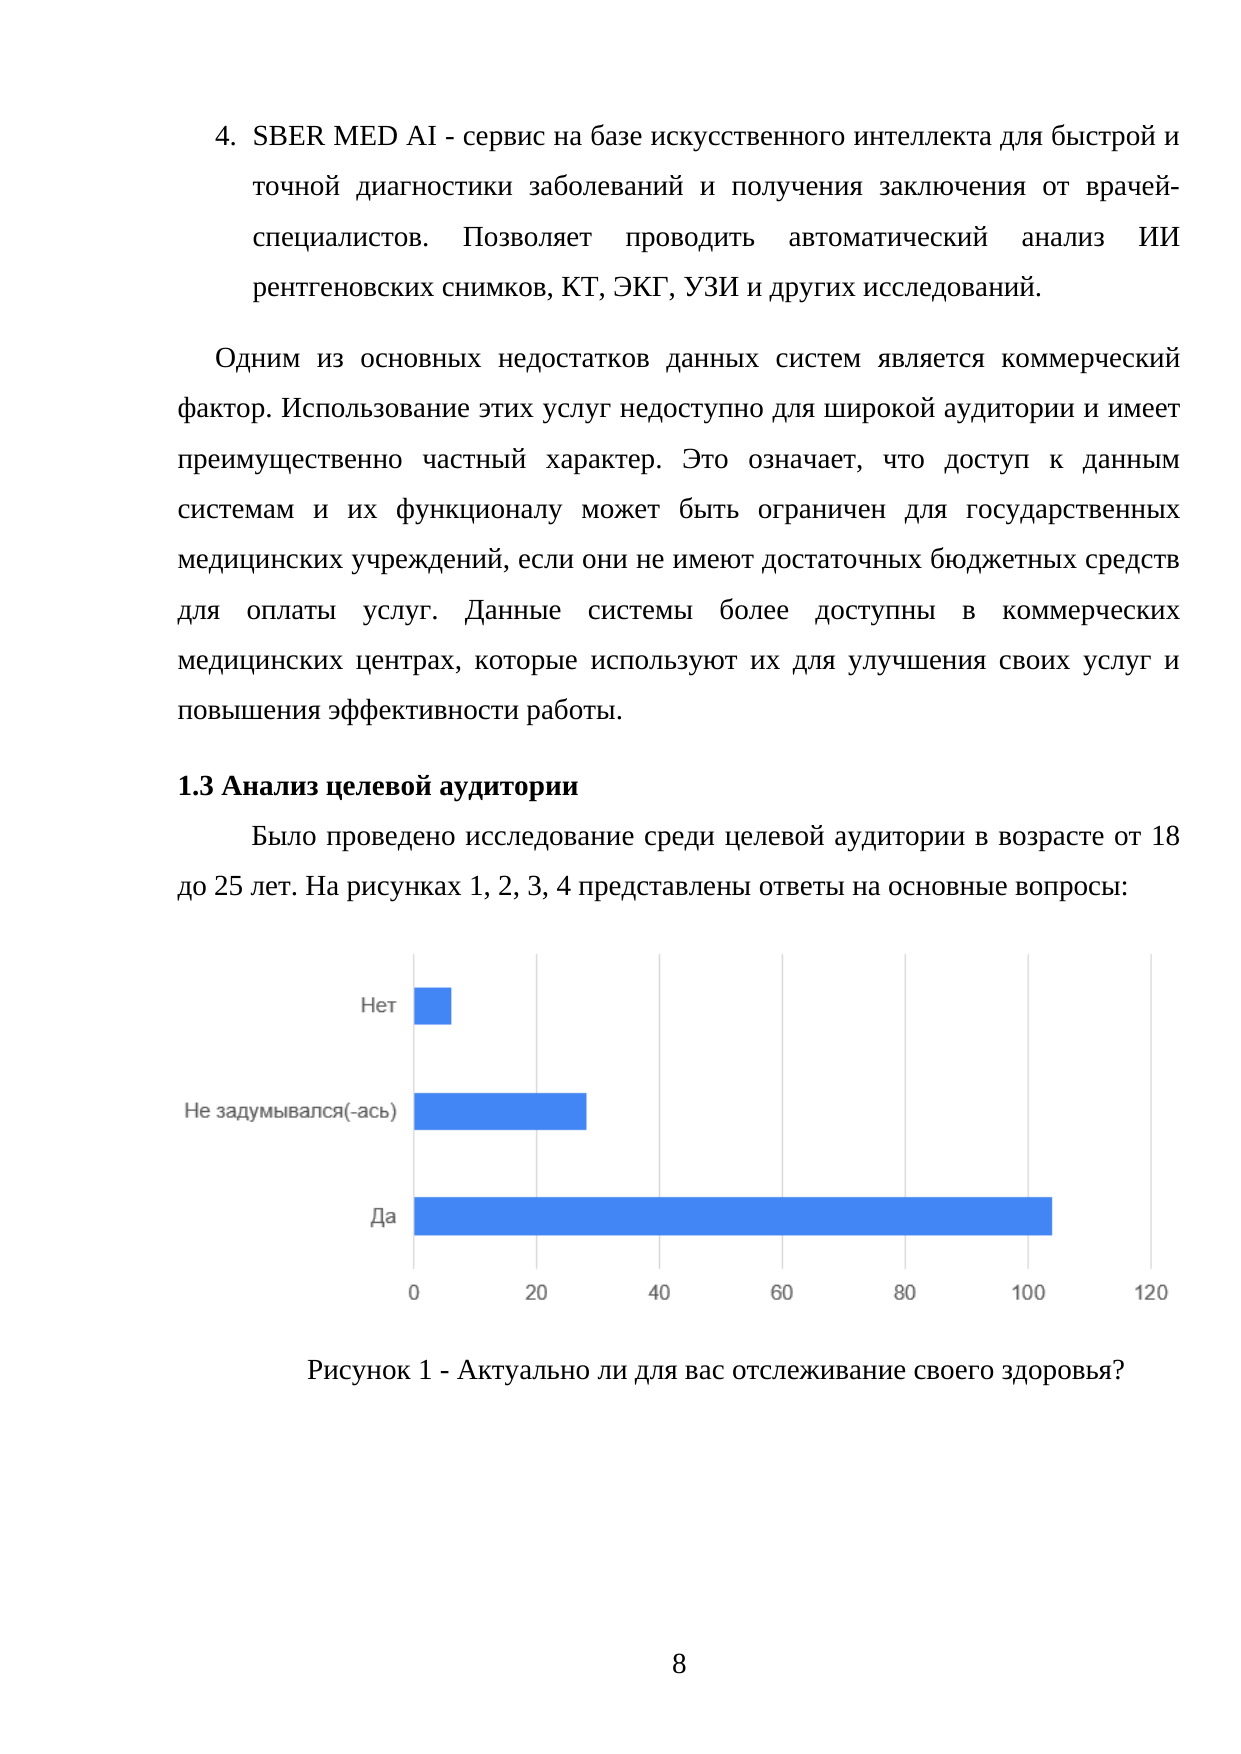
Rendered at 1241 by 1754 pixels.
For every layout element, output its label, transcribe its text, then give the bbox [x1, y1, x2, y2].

text Одним из основных недостатков данных систем является коммерческий фактор. Использование этих услуг недоступно для широкой аудитории и имеет преимущественно частный характер. Это означает, что доступ к данным системам и их функционалу может быть ограничен для государственных медицинских учреждений, если они не имеют достаточных бюджетных средств для оплаты услуг. Данные системы более доступны в коммерческих медицинских центрах, которые используют их для улучшения своих услуг и повышения эффективности работы. [177, 340, 1181, 726]
text Рисунок 1 - Актуально ли для вас отслеживание своего здоровья? [177, 1352, 1181, 1386]
picture [177, 939, 1182, 1315]
text Было проведено исследование среди целевой аудитории в возрасте от 18 до 25 лет. На рисунках 1, 2, 3, 4 представлены ответы на основные вопросы: [177, 818, 1181, 902]
list SBER MED AI - сервис на базе искусственного интеллекта для быстрой и точной диагностики заболеваний и получения заключения от врачей-специалистов. Позволяет проводить автоматический анализ ИИ рентгеновских снимков, КТ, ЭКГ, УЗИ и других исследований. [215, 118, 1181, 303]
subtitle 1.3 Анализ целевой аудитории [177, 768, 1181, 801]
